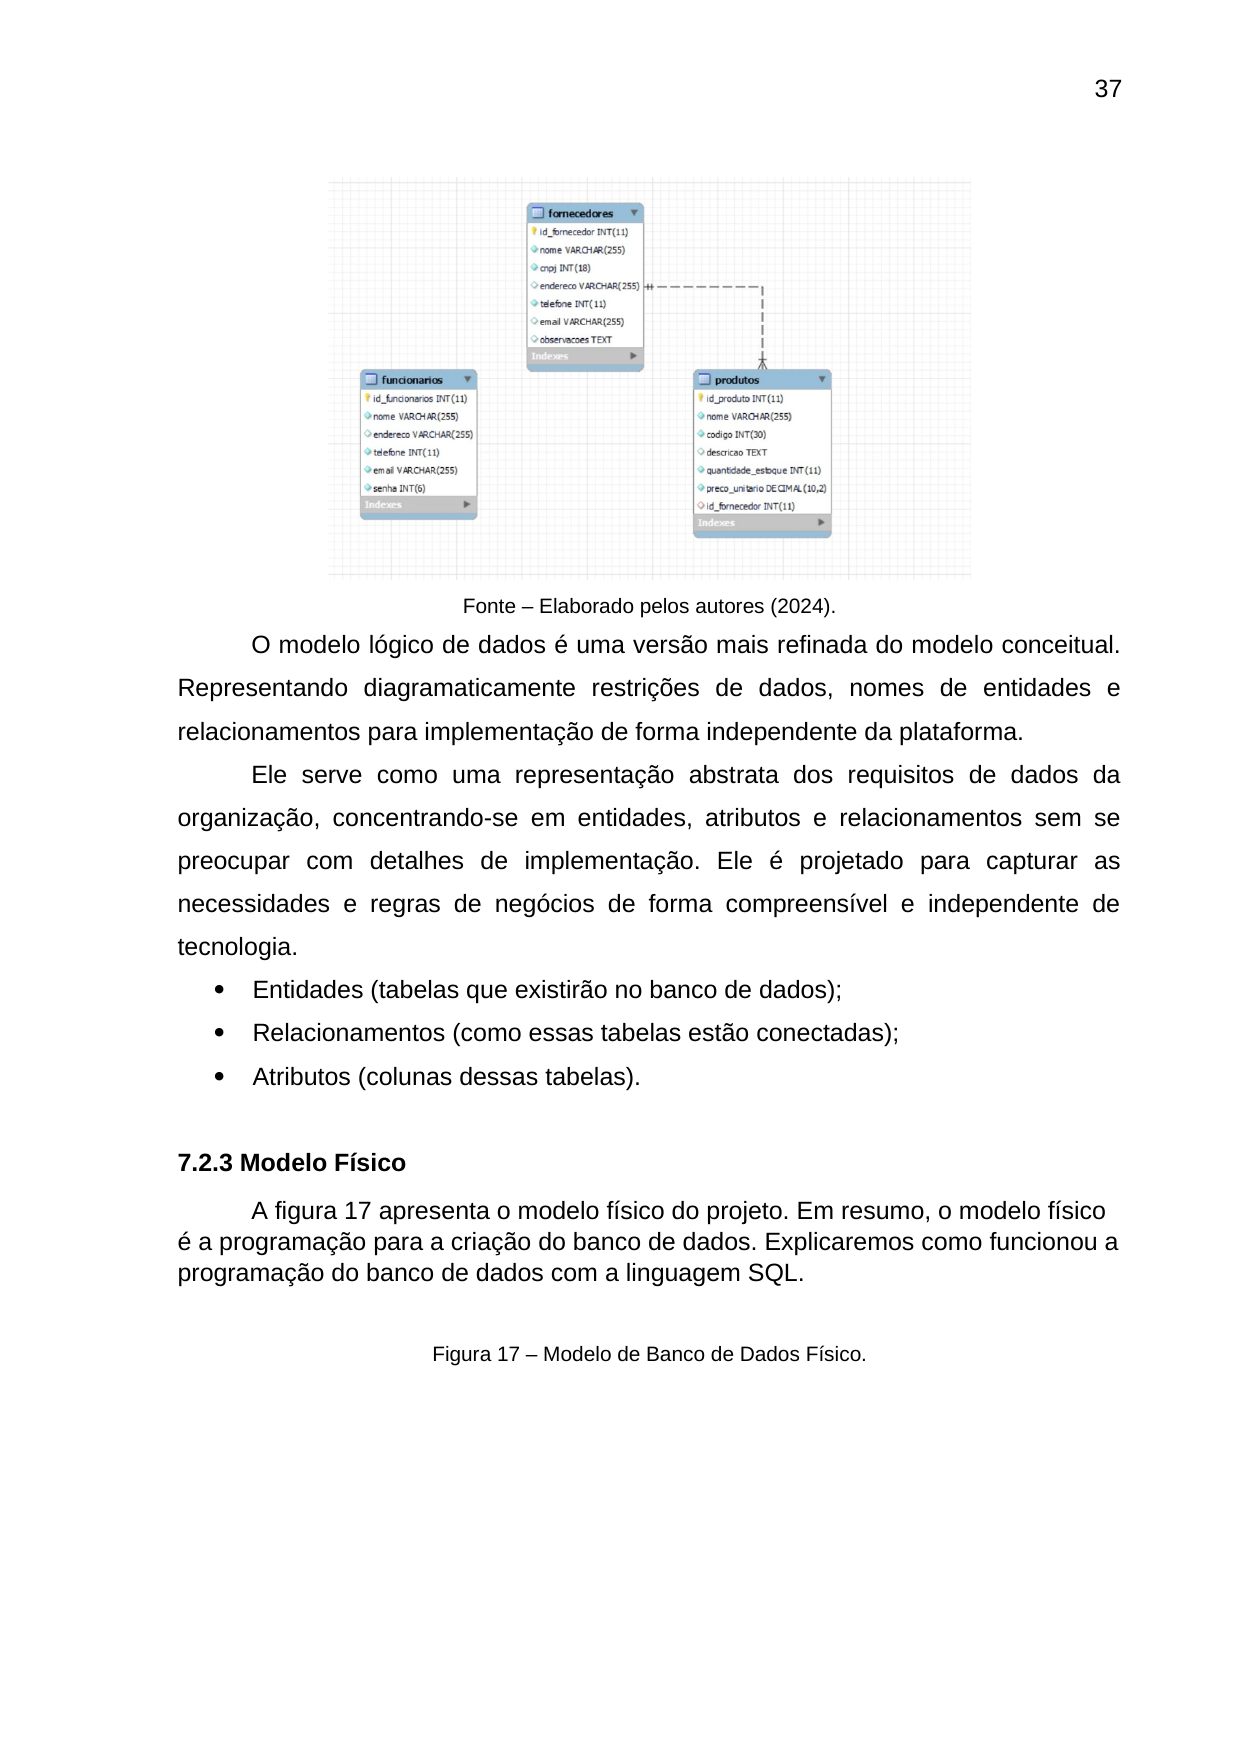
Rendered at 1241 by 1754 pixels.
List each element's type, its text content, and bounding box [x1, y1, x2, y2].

list Entidades (tabelas que existirão no banco de dados); [215, 975, 1122, 1004]
text 7.2.3 Modelo Físico [177, 1148, 1122, 1177]
list Atributos (colunas dessas tabelas). [215, 1062, 1122, 1091]
list Relacionamentos (como essas tabelas estão conectadas); [215, 1018, 1122, 1047]
text A figura 17 apresenta o modelo físico do projeto. Em resumo, o modelo físico é a programação para a criação do banco de dados. Explicaremos como funcionou a programação do banco de dados com a linguagem SQL. [177, 1196, 1122, 1287]
text Figura 17 – Modelo de Banco de Dados Físico. [177, 1341, 1122, 1365]
text Fonte – Elaborado pelos autores (2024). [177, 594, 1122, 618]
picture [328, 177, 972, 580]
text O modelo lógico de dados é uma versão mais refinada do modelo conceitual. Representando diagramaticamente restrições de dados, nomes de entidades e relacionamentos para implementação de forma independente da plataforma. [177, 630, 1122, 745]
text Ele serve como uma representação abstrata dos requisitos de dados da organização, concentrando-se em entidades, atributos e relacionamentos sem se preocupar com detalhes de implementação. Ele é projetado para capturar as necessidades e regras de negócios de forma compreensível e independente de tecnologia. [177, 759, 1122, 961]
